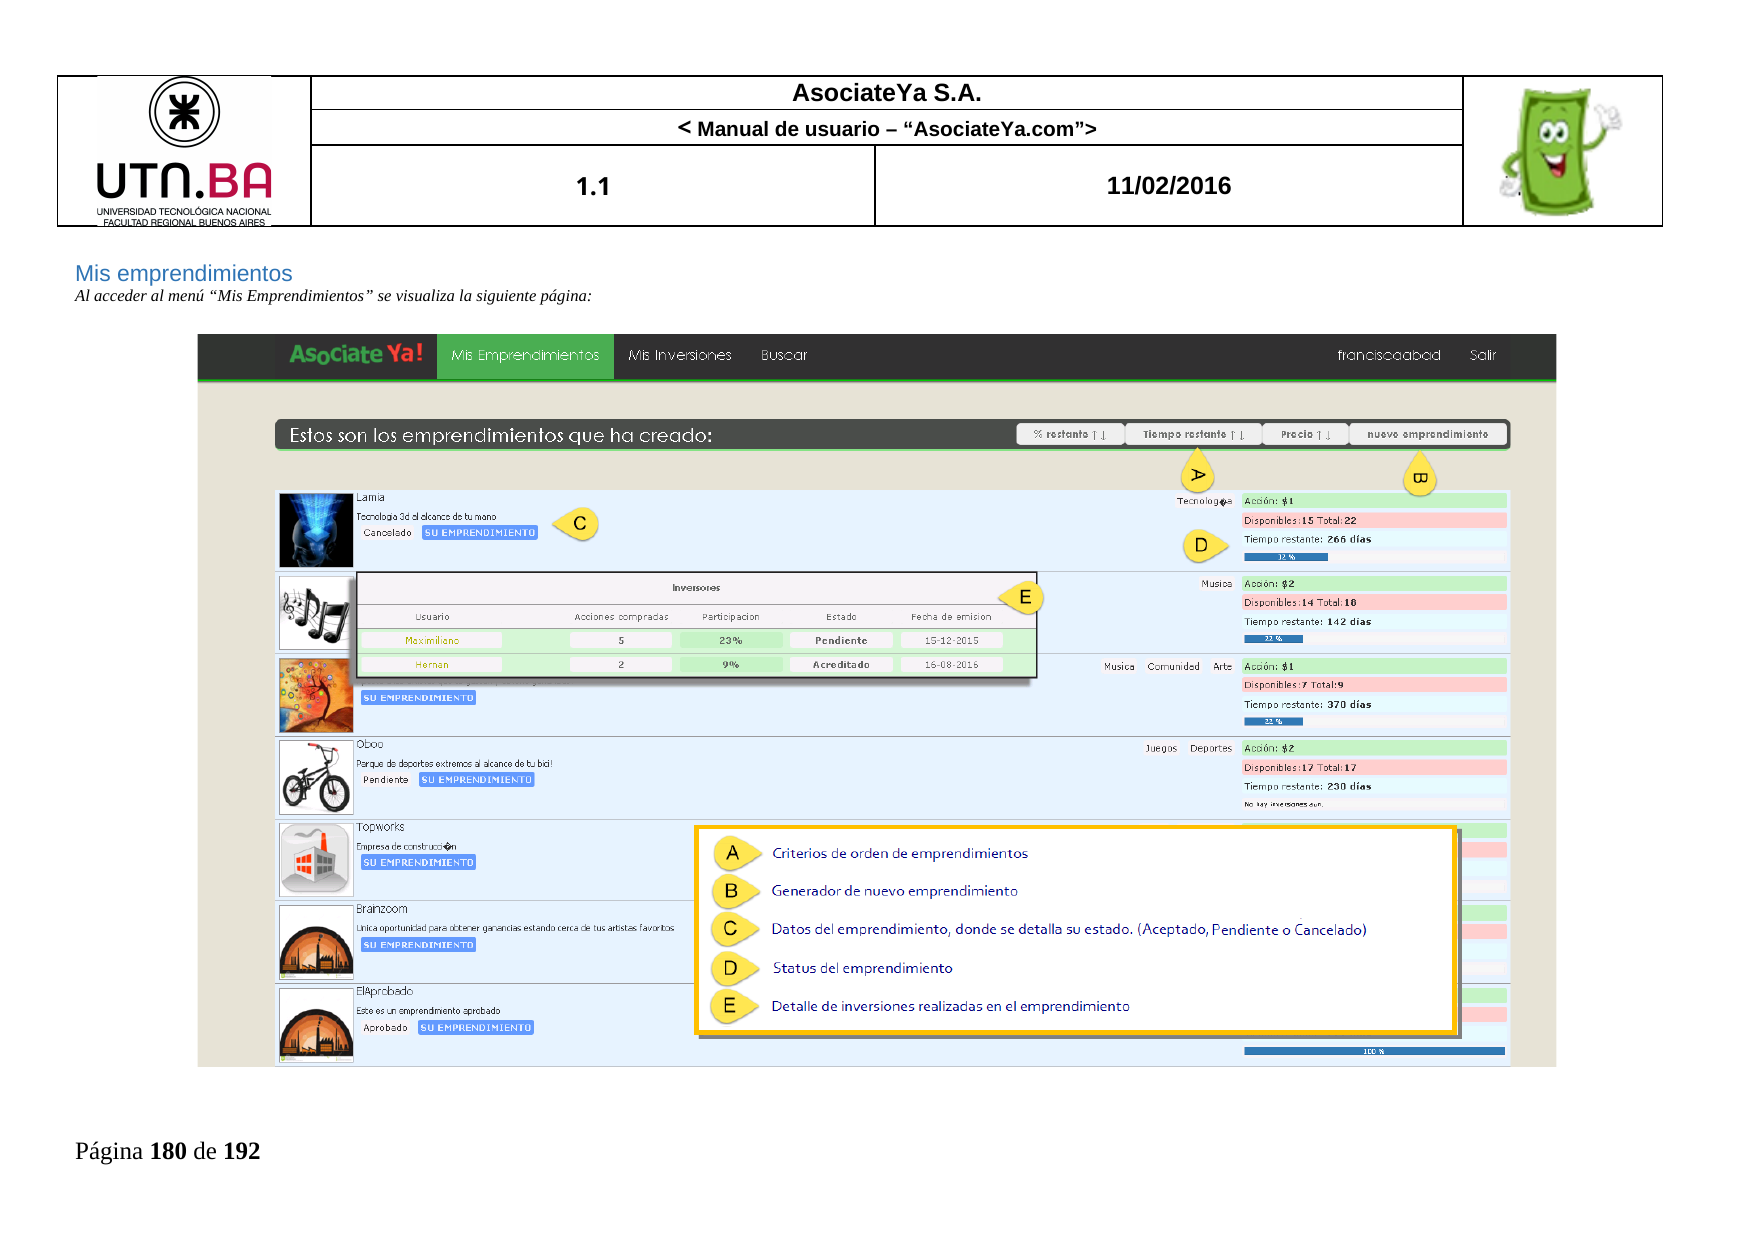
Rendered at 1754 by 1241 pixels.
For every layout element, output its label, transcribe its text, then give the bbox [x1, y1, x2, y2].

picture [197, 334, 1557, 1067]
text Al acceder al menú “Mis Emprendimientos” se visualiza la siguiente página: [75, 286, 1679, 305]
picture [97, 76, 272, 226]
subtitle Mis emprendimientos [75, 260, 1679, 286]
picture [1487, 81, 1631, 221]
